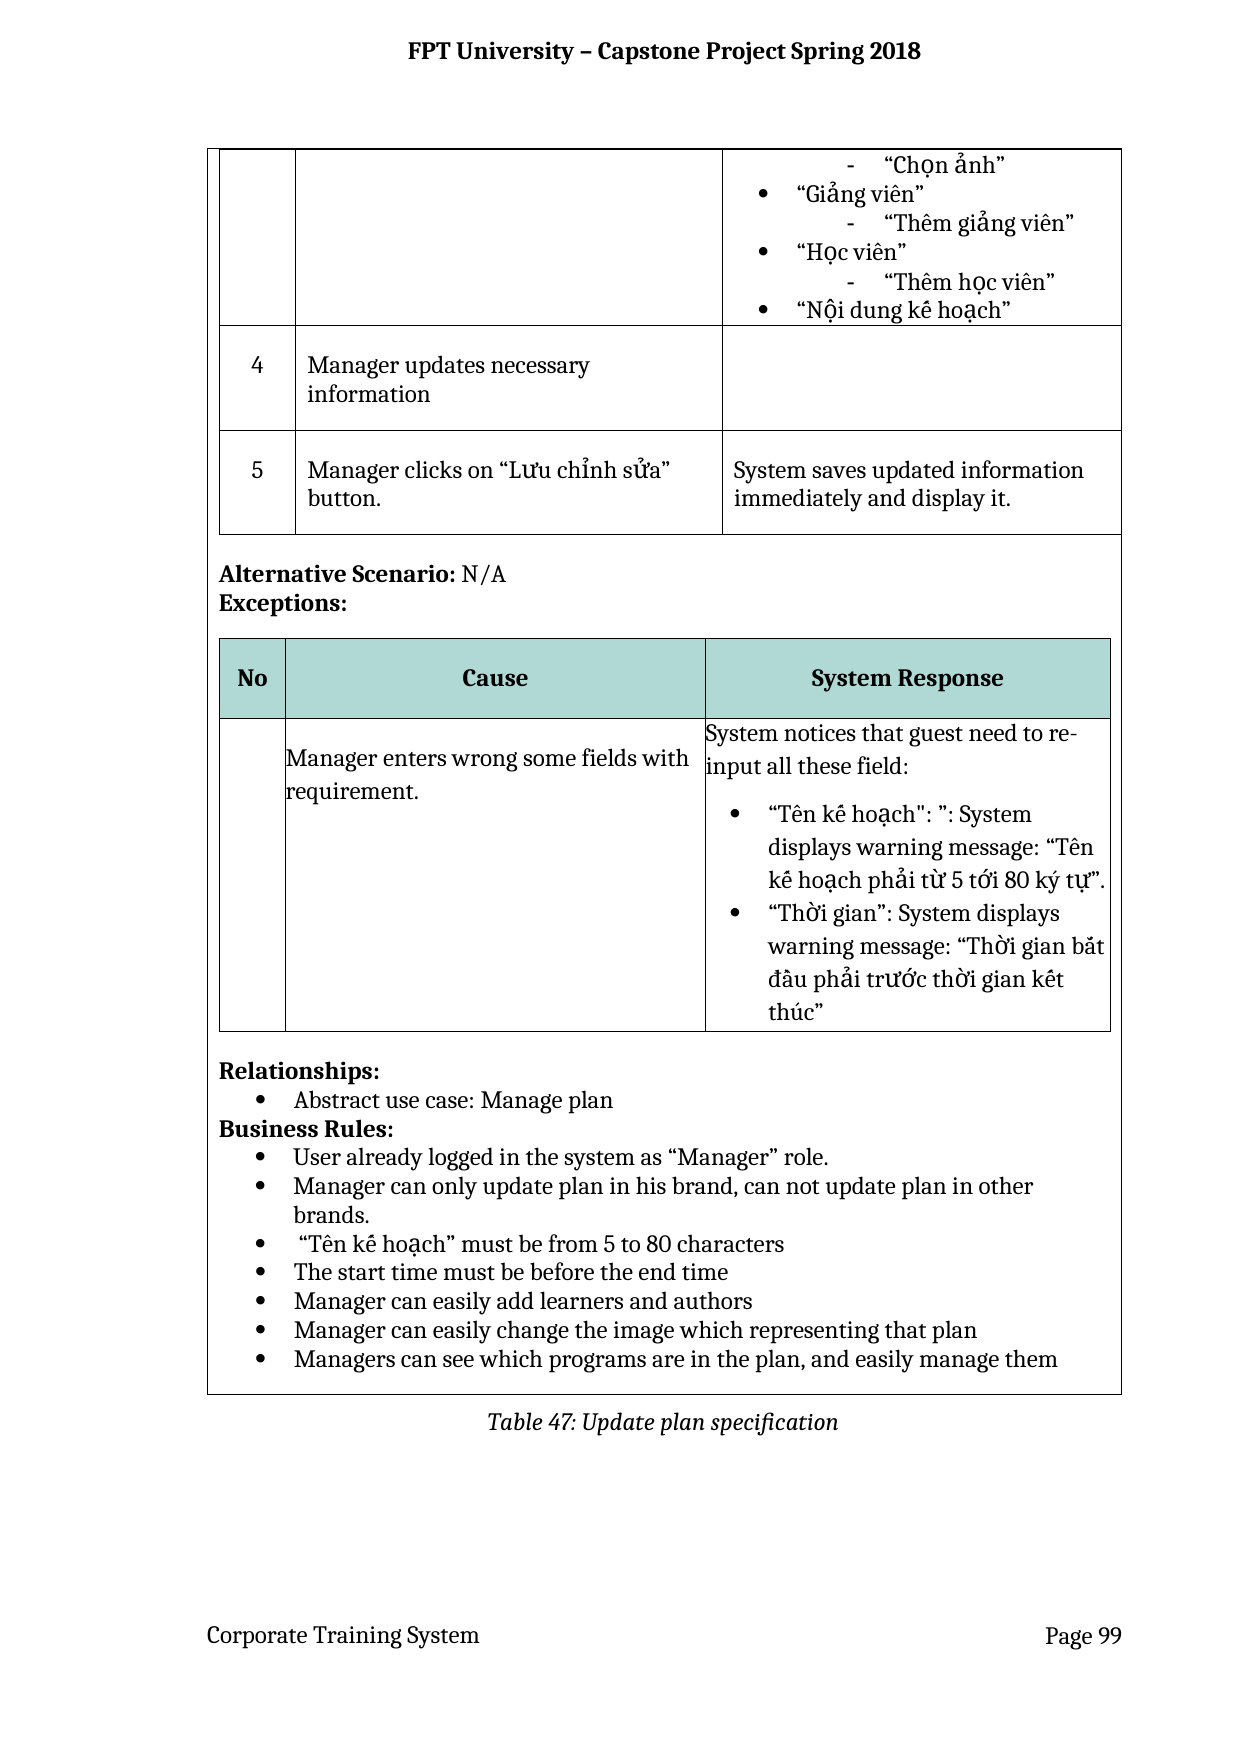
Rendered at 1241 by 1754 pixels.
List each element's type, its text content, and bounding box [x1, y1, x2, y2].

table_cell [208, 149, 1121, 1394]
list Table 47: Update plan specification [207, 1408, 1122, 1436]
